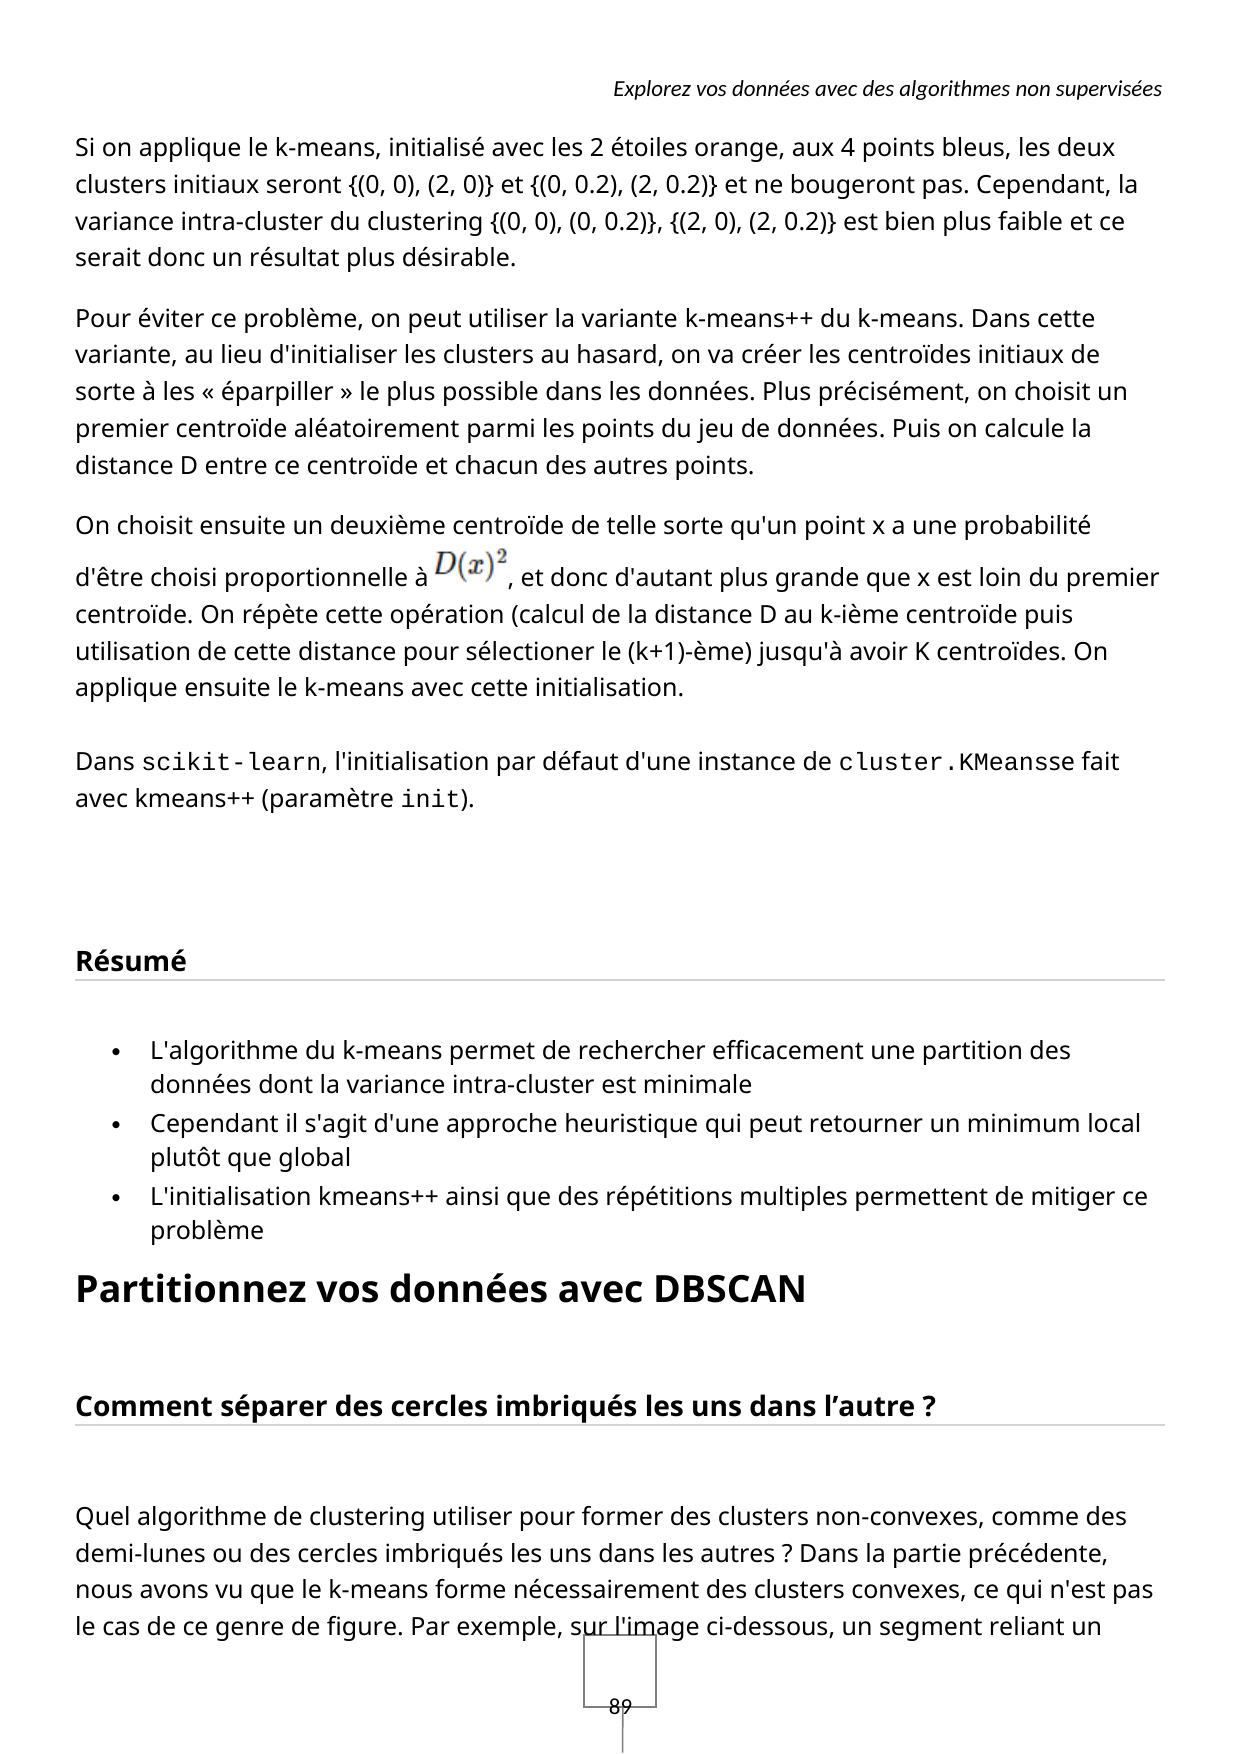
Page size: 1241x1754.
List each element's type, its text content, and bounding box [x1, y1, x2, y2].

text Pour éviter ce problème, on peut utiliser la variante k-means++ du k-means. Dans cette variante, au lieu d'initialiser les clusters au hasard, on va créer les centroïdes initiaux de sorte à les « éparpiller » le plus possible dans les données. Plus précisément, on choisit un premier centroïde aléatoirement parmi les points du jeu de données. Puis on calcule la distance D entre ce centroïde et chacun des autres points. [75, 300, 1165, 481]
subtitle Partitionnez vos données avec DBSCAN [75, 1262, 1165, 1313]
picture [435, 544, 508, 587]
text On choisit ensuite un deuxième centroïde de telle sorte qu'un point x a une probabilité d'être choisi proportionnelle à , et donc d'autant plus grande que x est loin du premier centroïde. On répète cette opération (calcul de la distance D au k-ième centroïde puis utilisation de cette distance pour sélectioner le (k+1)-ème) jusqu'à avoir K centroïdes. On applique ensuite le k-means avec cette initialisation. [75, 508, 1165, 704]
list L'algorithme du k-means permet de rechercher efficacement une partition des données dont la variance intra-cluster est minimale [112, 1033, 1165, 1101]
text Dans scikit-learn, l'initialisation par défaut d'une instance de cluster.KMeansse fait avec kmeans++ (paramètre init). [75, 744, 1165, 815]
list L'initialisation kmeans++ ainsi que des répétitions multiples permettent de mitiger ce problème [112, 1178, 1165, 1246]
subtitle Résumé [75, 941, 1165, 979]
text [75, 1498, 1165, 1643]
list Cependant il s'agit d'une approche heuristique qui peut retourner un minimum local plutôt que global [112, 1105, 1165, 1173]
subtitle Comment séparer des cercles imbriqués les uns dans l’autre ? [75, 1386, 1165, 1424]
text Si on applique le k-means, initialisé avec les 2 étoiles orange, aux 4 points bleus, les deux clusters initiaux seront {(0, 0), (2, 0)} et {(0, 0.2), (2, 0.2)} et ne bougeront pas. Cependant, la variance intra-cluster du clustering {(0, 0), (0, 0.2)}, {(2, 0), (2, 0.2)} est bien plus faible et ce serait donc un résultat plus désirable. [75, 130, 1165, 274]
